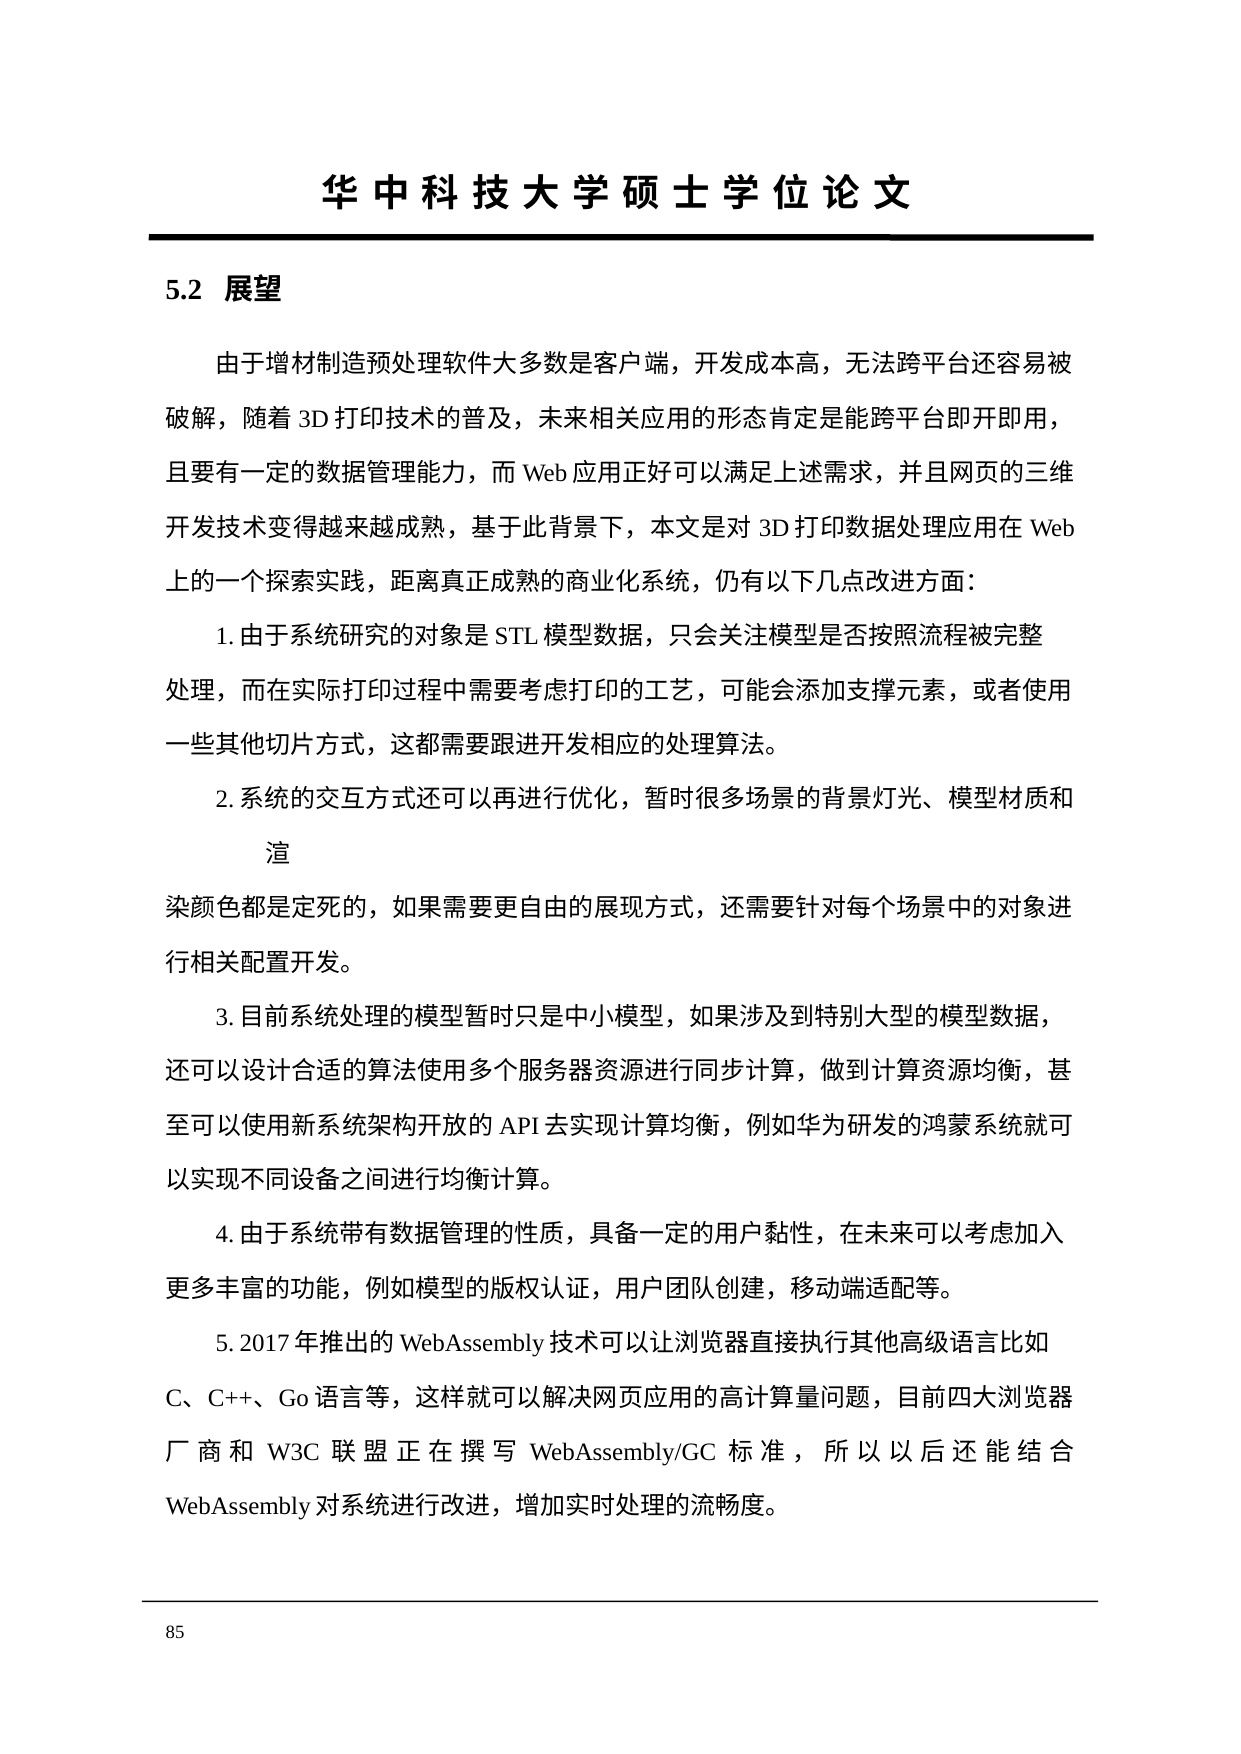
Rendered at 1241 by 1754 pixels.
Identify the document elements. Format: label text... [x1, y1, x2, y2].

list 由于系统带有数据管理的性质，具备一定的用户黏性，在未来可以考虑加入 [215, 1214, 1075, 1250]
text 由于增材制造预处理软件大多数是客户端，开发成本高，无法跨平台还容易被破解，随着3D打印技术的普及，未来相关应用的形态肯定是能跨平台即开即用，且要有一定的数据管理能力，而Web应用正好可以满足上述需求，并且网页的三维开发技术变得越来越成熟，基于此背景下，本文是对3D打印数据处理应用在Web上的一个探索实践，距离真正成熟的商业化系统，仍有以下几点改进方面： [165, 344, 1075, 598]
list 目前系统处理的模型暂时只是中小模型，如果涉及到特别大型的模型数据， [215, 996, 1075, 1033]
text 处理，而在实际打印过程中需要考虑打印的工艺，可能会添加支撑元素，或者使用一些其他切片方式，这都需要跟进开发相应的处理算法。 [165, 670, 1075, 761]
text C、C++、Go语言等，这样就可以解决网页应用的高计算量问题，目前四大浏览器厂商和W3C联盟正在撰写WebAssembly/GC标准，所以以后还能结合WebAssembly对系统进行改进，增加实时处理的流畅度。 [165, 1377, 1075, 1522]
list 系统的交互方式还可以再进行优化，暂时很多场景的背景灯光、模型材质和渲 [215, 779, 1075, 869]
list 2017年推出的WebAssembly技术可以让浏览器直接执行其他高级语言比如 [215, 1323, 1075, 1359]
text 还可以设计合适的算法使用多个服务器资源进行同步计算，做到计算资源均衡，甚至可以使用新系统架构开放的API去实现计算均衡，例如华为研发的鸿蒙系统就可以实现不同设备之间进行均衡计算。 [165, 1051, 1075, 1196]
subtitle 展望 [165, 266, 1075, 308]
list 由于系统研究的对象是STL模型数据，只会关注模型是否按照流程被完整 [215, 616, 1075, 652]
text 更多丰富的功能，例如模型的版权认证，用户团队创建，移动端适配等。 [165, 1268, 1075, 1304]
text 染颜色都是定死的，如果需要更自由的展现方式，还需要针对每个场景中的对象进行相关配置开发。 [165, 888, 1075, 978]
